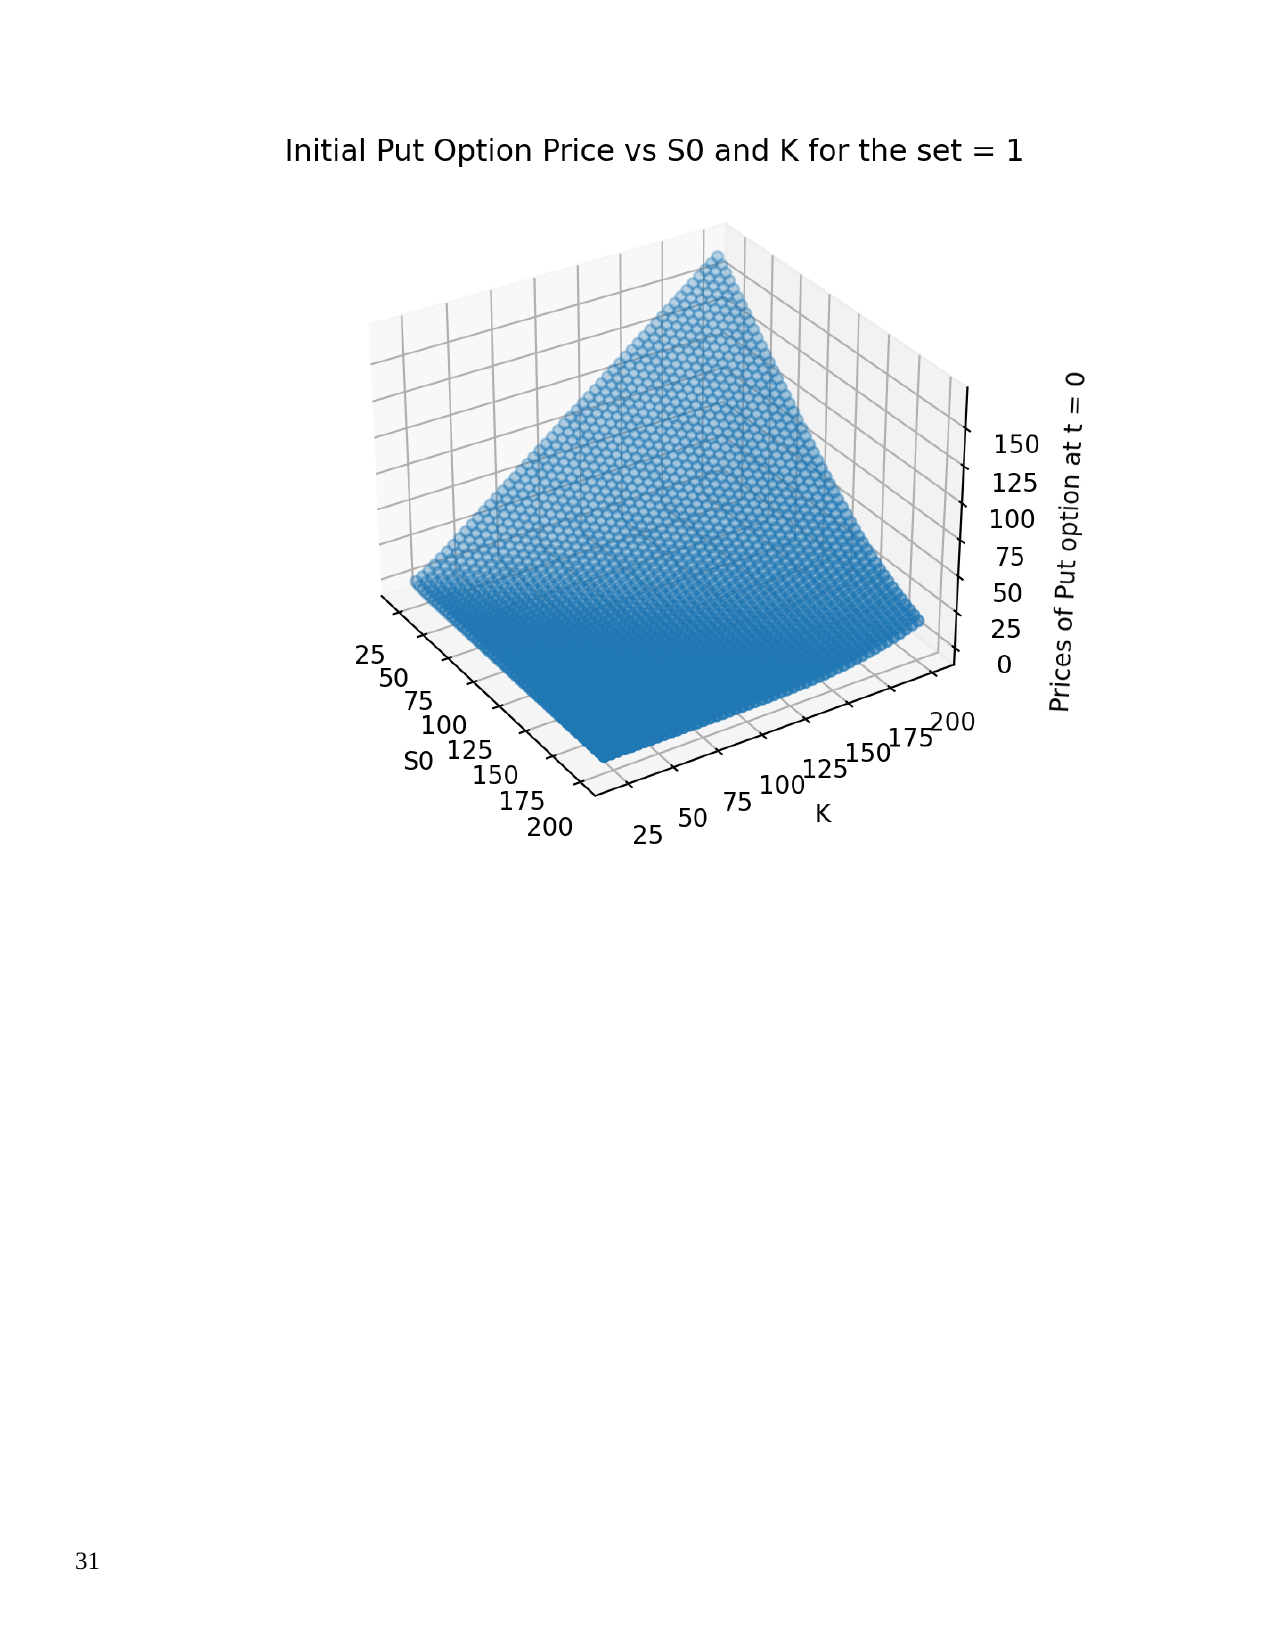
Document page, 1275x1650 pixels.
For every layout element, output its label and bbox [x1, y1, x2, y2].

picture [75, 75, 1200, 919]
